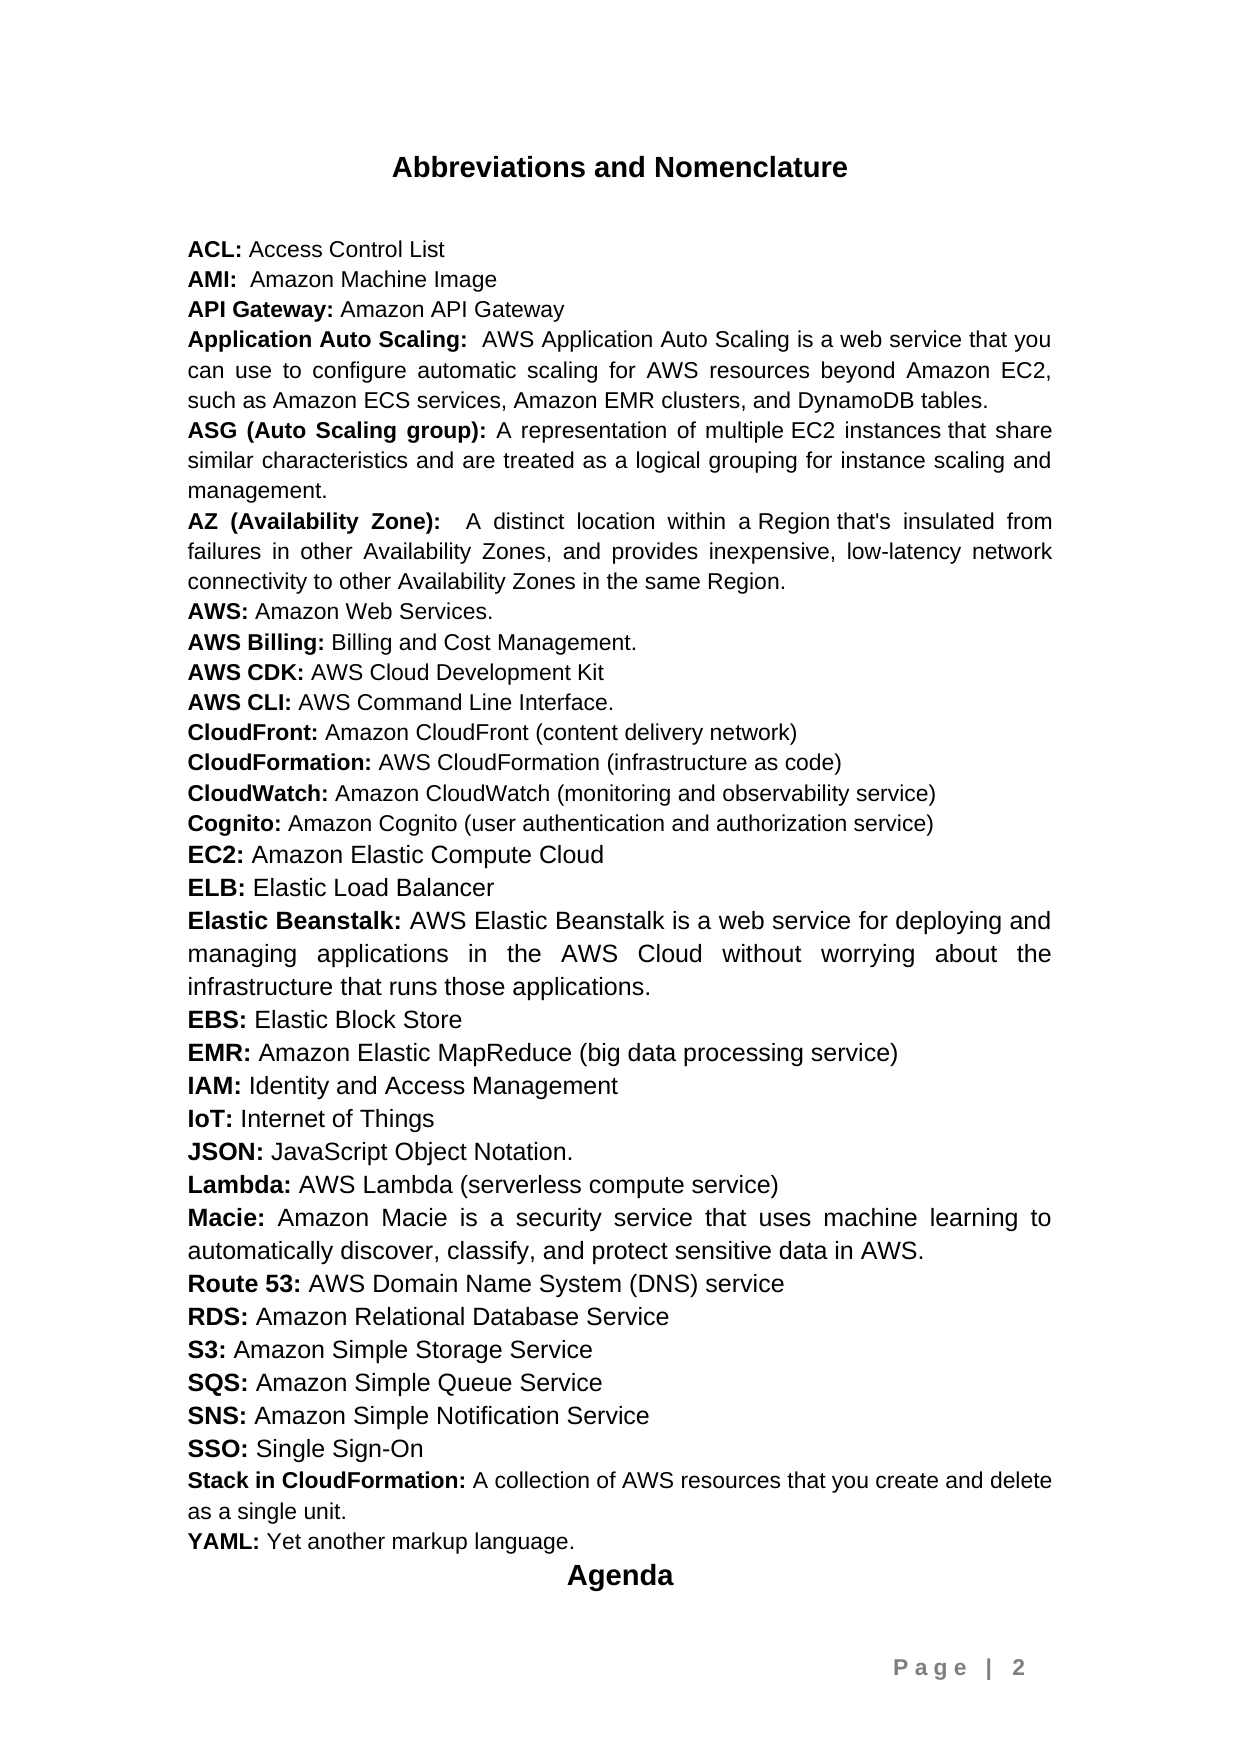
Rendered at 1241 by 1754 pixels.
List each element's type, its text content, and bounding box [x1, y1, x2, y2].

text Abbreviations and Nomenclature [187, 150, 1053, 183]
text AMI: Amazon Machine Image [187, 266, 1053, 292]
text YAML: Yet another markup language. [187, 1528, 1053, 1554]
text S3: Amazon Simple Storage Service [187, 1335, 1053, 1364]
text AWS CDK: AWS Cloud Development Kit [187, 659, 1053, 685]
text Stack in CloudFormation: A collection of AWS resources that you create and delete as a single unit. [187, 1467, 1053, 1524]
text SNS: Amazon Simple Notification Service [187, 1401, 1053, 1430]
text CloudFormation: AWS CloudFormation (infrastructure as code) [187, 749, 1053, 776]
text AWS Billing: Billing and Cost Management. [187, 628, 1053, 655]
text Agenda [187, 1558, 1053, 1592]
text IoT: Internet of Things [187, 1104, 1053, 1133]
text JSON: JavaScript Object Notation. [187, 1137, 1053, 1166]
text ACL: Access Control List [187, 236, 1053, 262]
text RDS: Amazon Relational Database Service [187, 1302, 1053, 1331]
text CloudWatch: Amazon CloudWatch (monitoring and observability service) [187, 779, 1053, 806]
text API Gateway: Amazon API Gateway [187, 296, 1053, 323]
text EMR: Amazon Elastic MapReduce (big data processing service) [187, 1038, 1053, 1067]
text Elastic Beanstalk: AWS Elastic Beanstalk is a web service for deploying and managing applications in the AWS Cloud without worrying about the infrastructure that runs those applications. [187, 906, 1053, 1001]
text AWS CLI: AWS Command Line Interface. [187, 689, 1053, 715]
text Lambda: AWS Lambda (serverless compute service) [187, 1170, 1053, 1199]
text IAM: Identity and Access Management [187, 1071, 1053, 1100]
text AWS: Amazon Web Services. [187, 598, 1053, 625]
text SQS: Amazon Simple Queue Service [187, 1368, 1053, 1397]
text ASG (Auto Scaling group): A representation of multiple EC2 instances that share similar characteristics and are treated as a logical grouping for instance scaling and management. [187, 417, 1053, 504]
text AZ (Availability Zone): A distinct location within a Region that's insulated from failures in other Availability Zones, and provides inexpensive, low-latency network connectivity to other Availability Zones in the same Region. [187, 508, 1053, 594]
text ELB: Elastic Load Balancer [187, 873, 1053, 902]
text CloudFront: Amazon CloudFront (content delivery network) [187, 719, 1053, 746]
text SSO: Single Sign-On [187, 1434, 1053, 1463]
text Cognito: Amazon Cognito (user authentication and authorization service) [187, 810, 1053, 836]
text EC2: Amazon Elastic Compute Cloud [187, 840, 1053, 869]
text Macie: Amazon Macie is a security service that uses machine learning to automatically discover, classify, and protect sensitive data in AWS. [187, 1203, 1053, 1265]
text EBS: Elastic Block Store [187, 1005, 1053, 1034]
text Route 53: AWS Domain Name System (DNS) service [187, 1269, 1053, 1298]
text Application Auto Scaling: AWS Application Auto Scaling is a web service that you can use to configure automatic scaling for AWS resources beyond Amazon EC2, such as Amazon ECS services, Amazon EMR clusters, and DynamoDB tables. [187, 326, 1053, 413]
